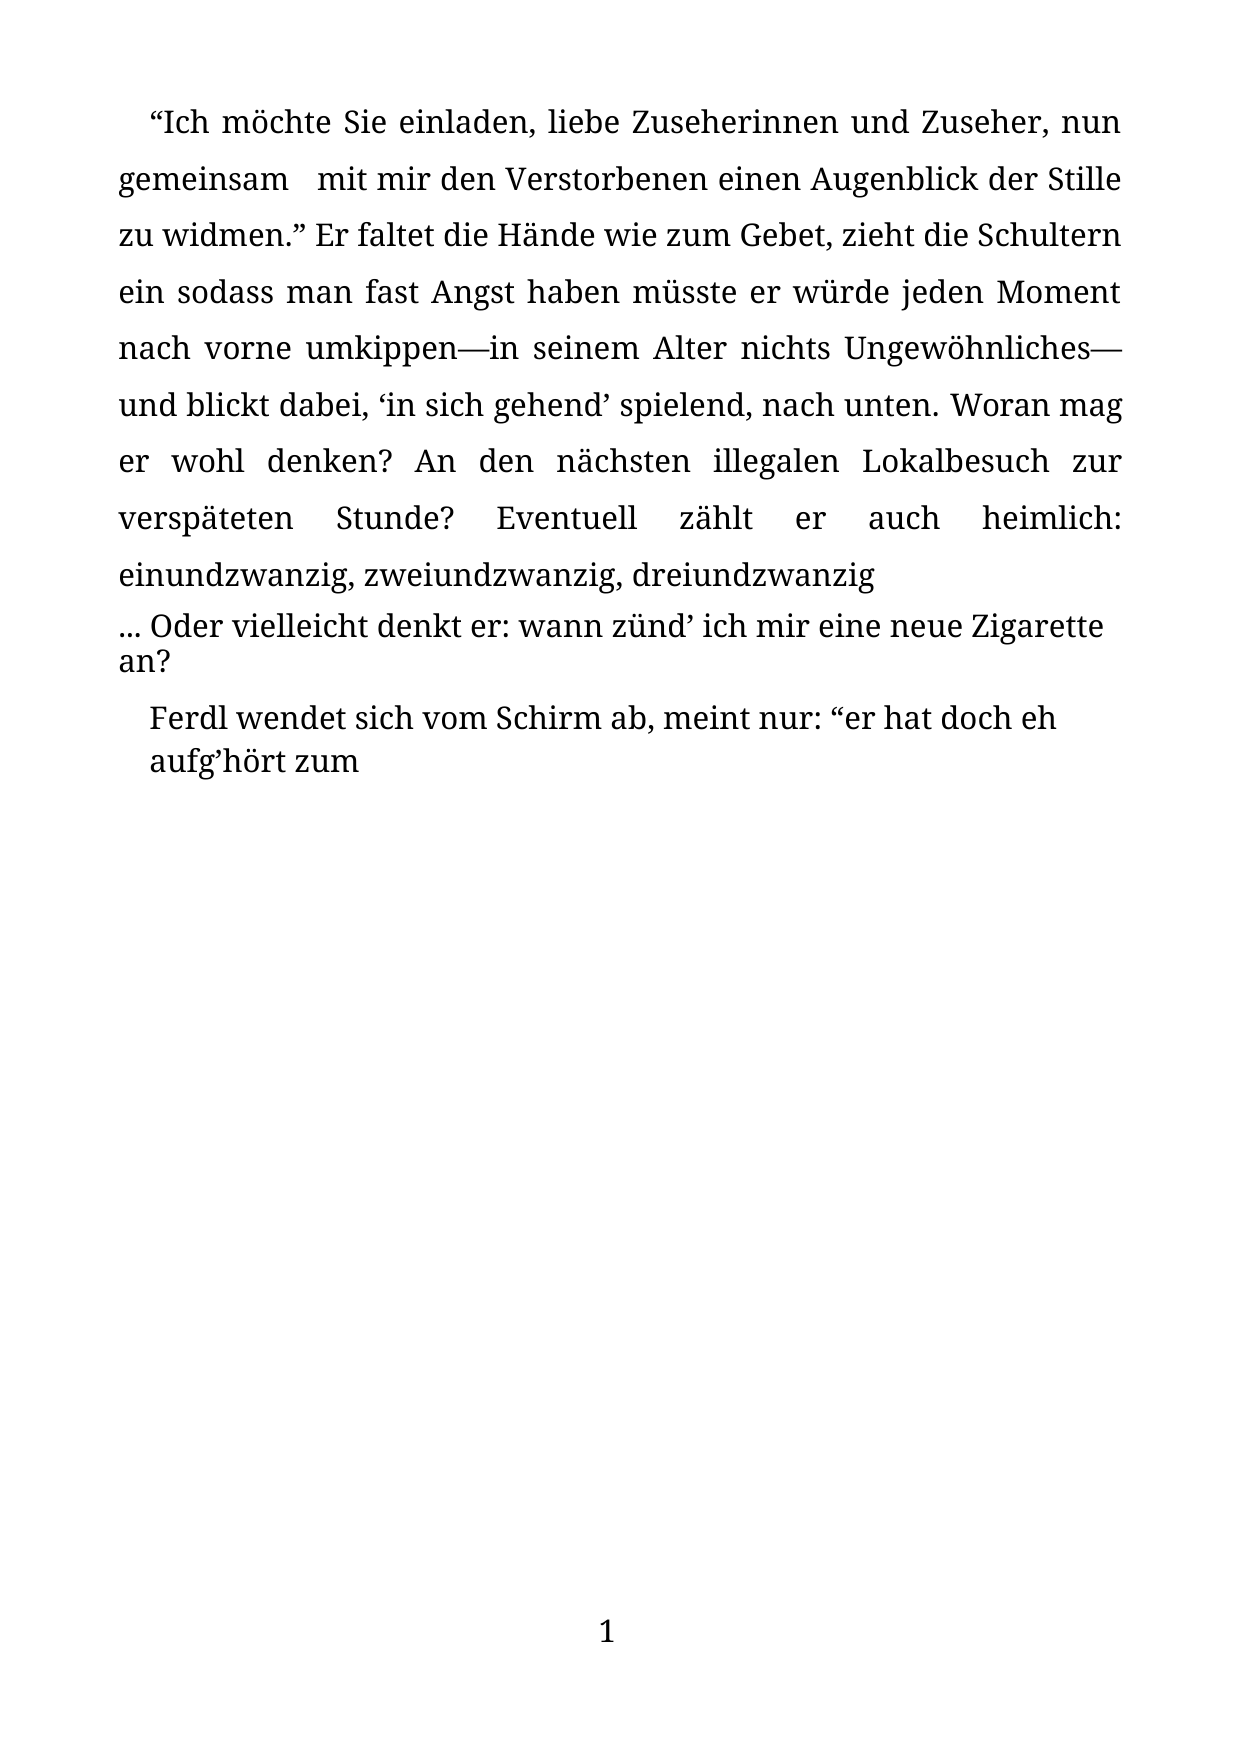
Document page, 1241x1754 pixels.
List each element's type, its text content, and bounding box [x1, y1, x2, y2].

text “Ich möchte Sie einladen, liebe Zuseherinnen und Zuseher, nun gemeinsam mit mir den Verstorbenen einen Augenblick der Stille zu widmen.” Er faltet die Hände wie zum Gebet, zieht die Schultern ein sodass man fast Angst haben müsste er würde jeden Moment nach vorne umkippen—in seinem Alter nichts Ungewöhnliches—und blickt dabei, ‘in sich gehend’ spielend, nach unten. Woran mag er wohl denken? An den nächsten illegalen Lokalbesuch zur verspäteten Stunde? Eventuell zählt er auch heimlich: einundzwanzig, zweiundzwanzig, dreiundzwanzig [118, 100, 1123, 595]
text Ferdl wendet sich vom Schirm ab, meint nur: “er hat doch eh aufg’hört zum [149, 696, 1134, 781]
text ... Oder vielleicht denkt er: wann zünd’ ich mir eine neue Zigarette an? [118, 609, 1134, 679]
